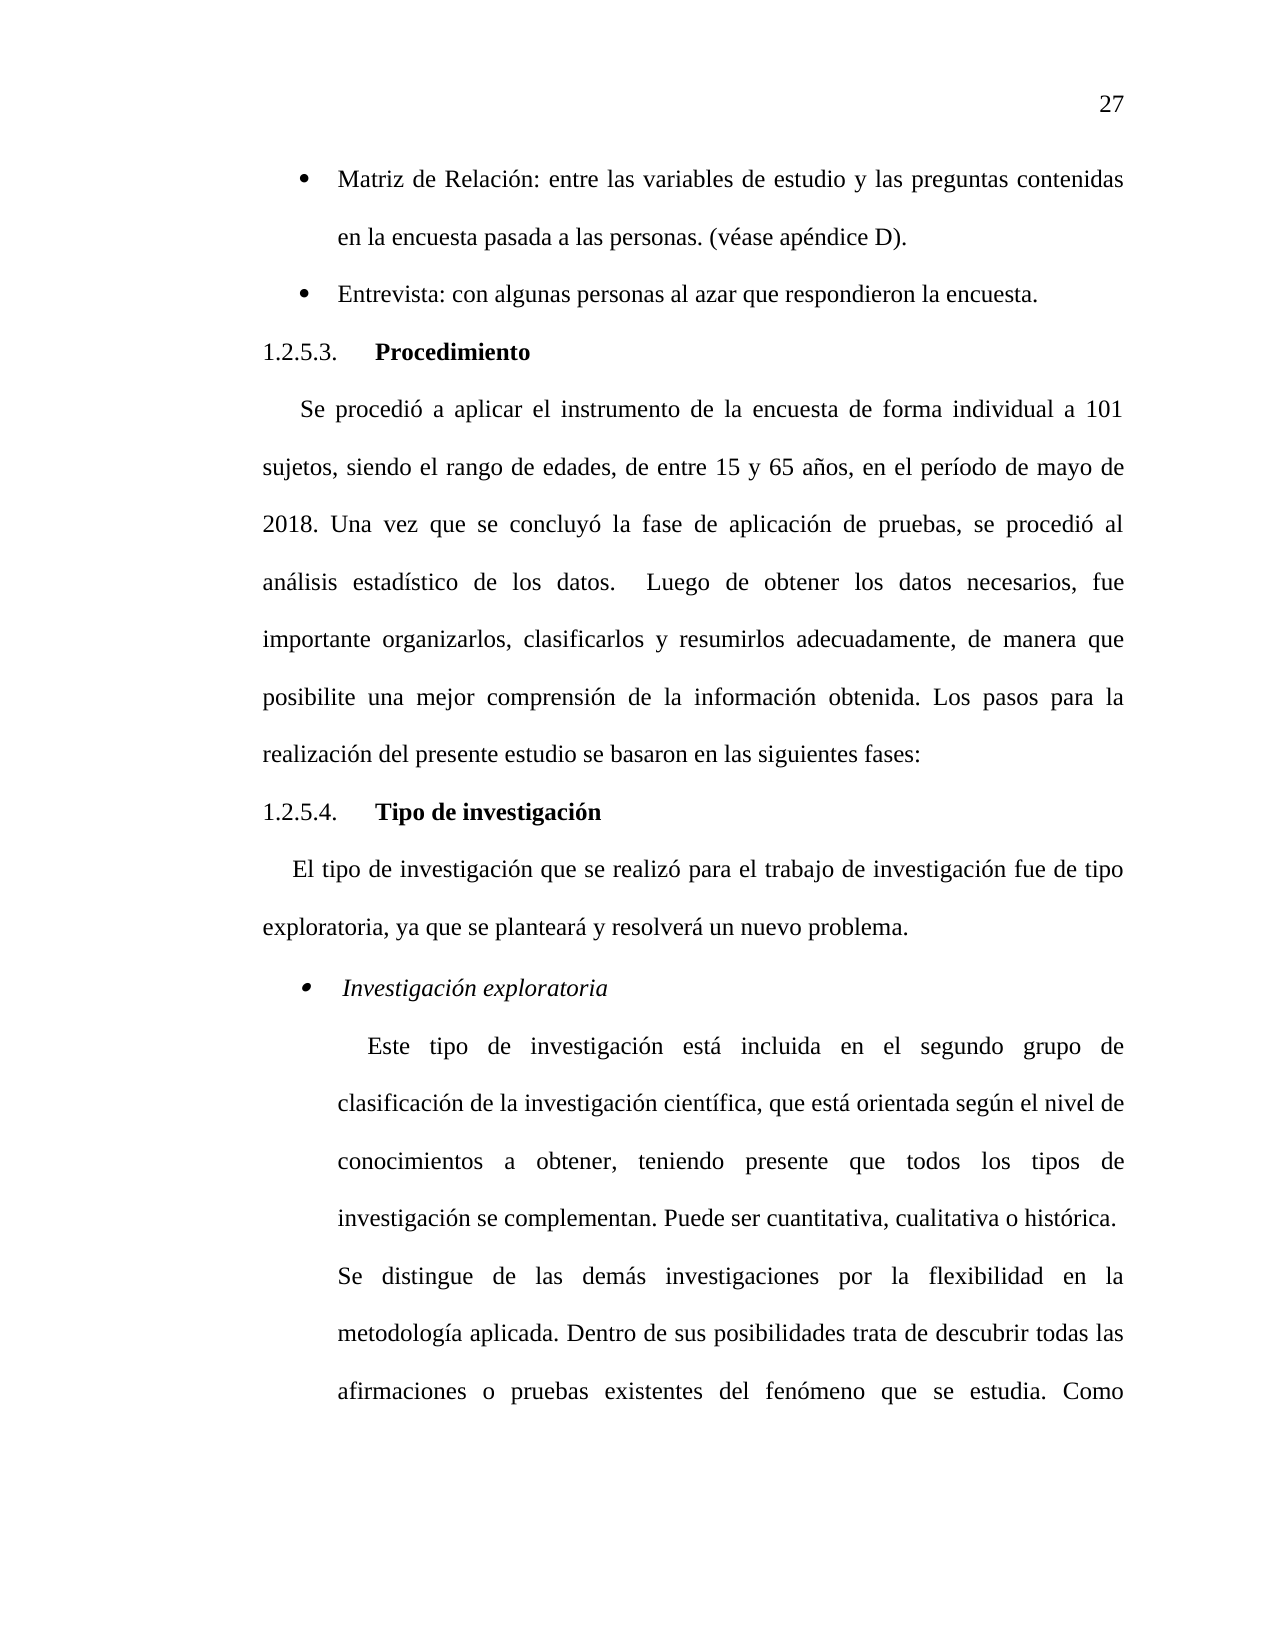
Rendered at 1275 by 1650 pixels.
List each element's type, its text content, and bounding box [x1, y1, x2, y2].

list Entrevista: con algunas personas al azar que respondieron la encuesta. [300, 279, 1125, 308]
subtitle Tipo de investigación [262, 797, 1125, 826]
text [337, 1261, 1125, 1405]
text Se procedió a aplicar el instrumento de la encuesta de forma individual a 101 sujetos, siendo el rango de edades, de entre 15 y 65 años, en el período de mayo de 2018. Una vez que se concluyó la fase de aplicación de pruebas, se procedió al análisis estadístico de los datos. Luego de obtener los datos necesarios, fue importante organizarlos, clasificarlos y resumirlos adecuadamente, de manera que posibilite una mejor comprensión de la información obtenida. Los pasos para la realización del presente estudio se basaron en las siguientes fases: [262, 394, 1125, 768]
text El tipo de investigación que se realizó para el trabajo de investigación fue de tipo exploratoria, ya que se planteará y resolverá un nuevo problema. [262, 854, 1125, 941]
text Investigación exploratoria [300, 973, 1125, 1002]
subtitle Procedimiento [262, 337, 1125, 366]
text Este tipo de investigación está incluida en el segundo grupo de clasificación de la investigación científica, que está orientada según el nivel de conocimientos a obtener, teniendo presente que todos los tipos de investigación se complementan. Puede ser cuantitativa, cualitativa o histórica. [337, 1031, 1125, 1232]
list Matriz de Relación: entre las variables de estudio y las preguntas contenidas en la encuesta pasada a las personas. (véase apéndice D). [300, 164, 1125, 251]
